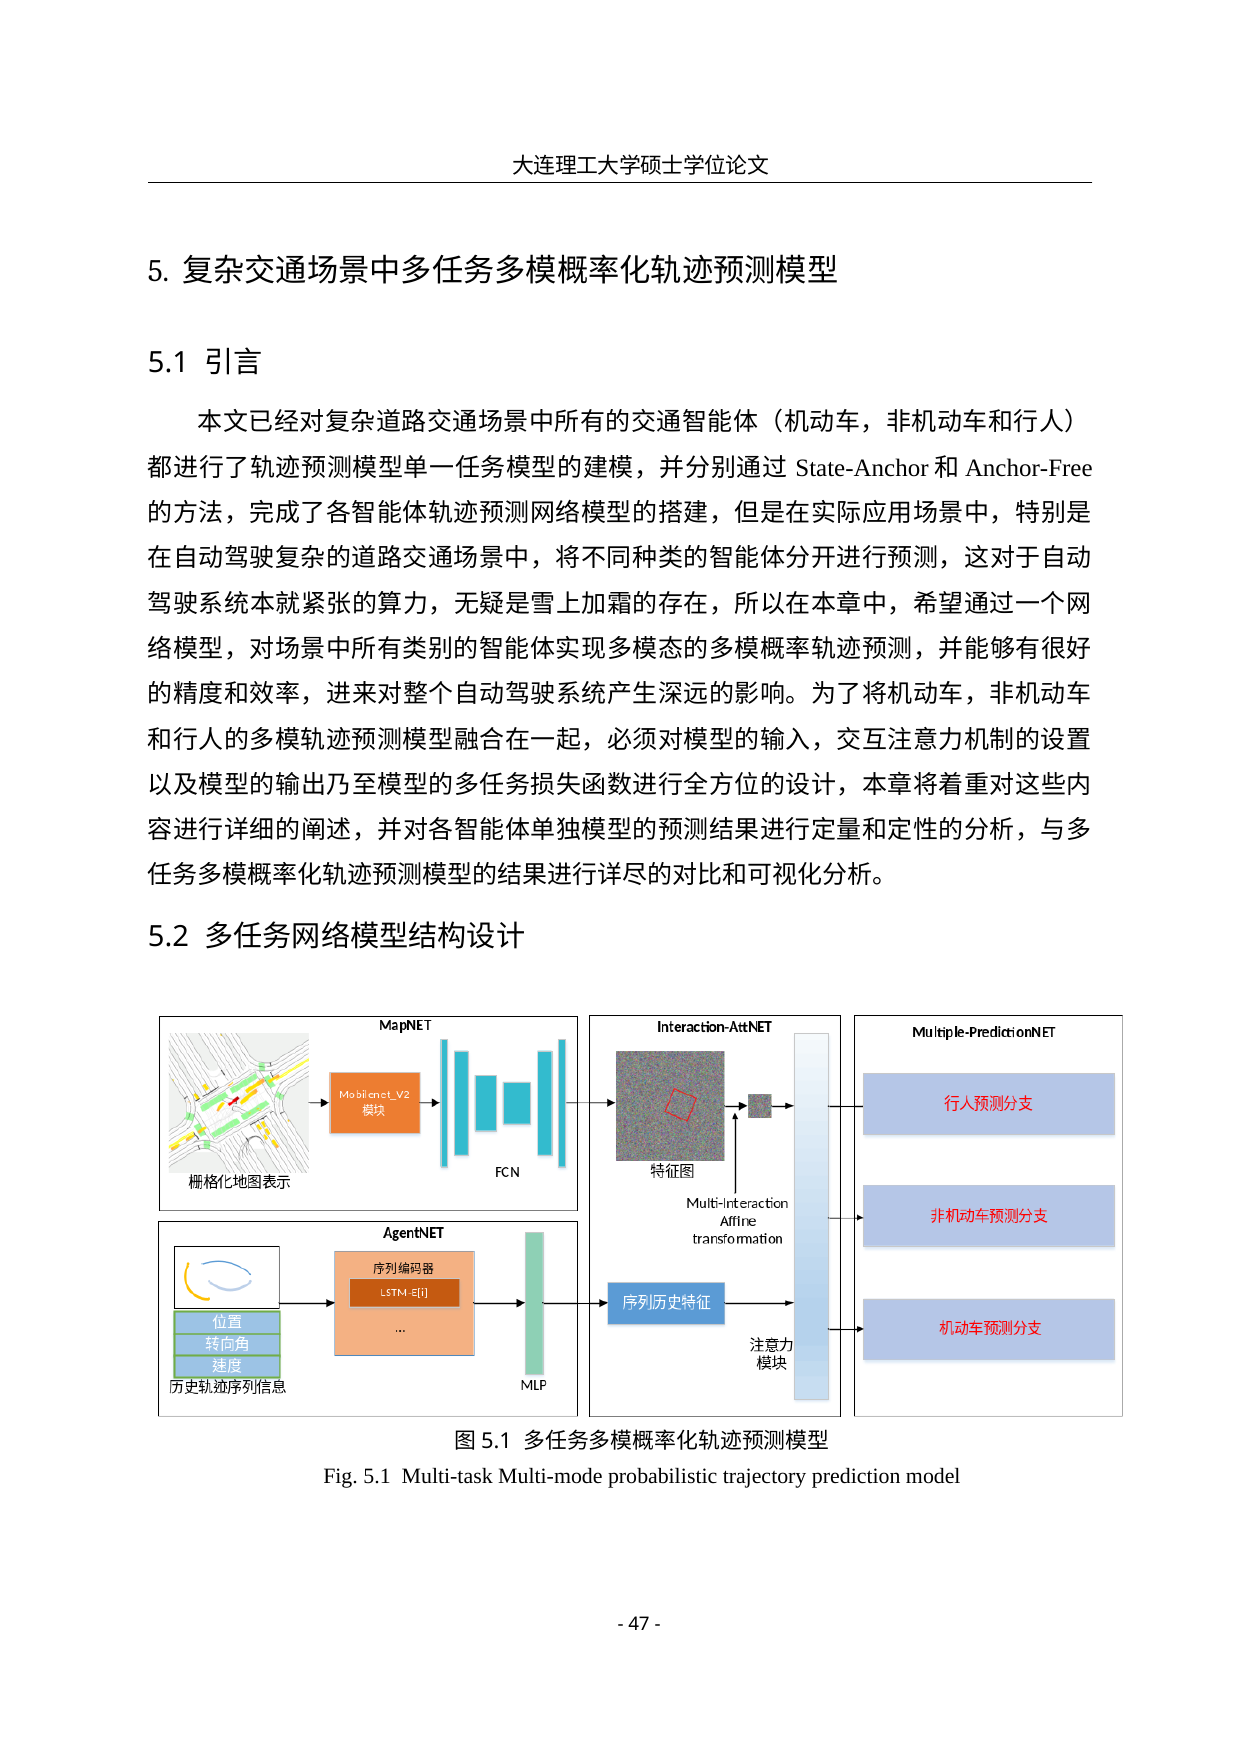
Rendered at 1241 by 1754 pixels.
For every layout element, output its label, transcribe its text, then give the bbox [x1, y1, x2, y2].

text Fig. 5.1 Multi-task Multi-mode probabilistic trajectory prediction model [148, 1463, 1092, 1488]
text 本文已经对复杂道路交通场景中所有的交通智能体（机动车，非机动车和行人）都进行了轨迹预测模型单一任务模型的建模，并分别通过State-Anchor和Anchor-Free的方法，完成了各智能体轨迹预测网络模型的搭建，但是在实际应用场景中，特别是在自动驾驶复杂的道路交通场景中，将不同种类的智能体分开进行预测，这对于自动驾驶系统本就紧张的算力，无疑是雪上加霜的存在，所以在本章中，希望通过一个网络模型，对场景中所有类别的智能体实现多模态的多模概率轨迹预测，并能够有很好的精度和效率，进来对整个自动驾驶系统产生深远的影响。为了将机动车，非机动车和行人的多模轨迹预测模型融合在一起，必须对模型的输入，交互注意力机制的设置以及模型的输出乃至模型的多任务损失函数进行全方位的设计，本章将着重对这些内容进行详细的阐述，并对各智能体单独模型的预测结果进行定量和定性的分析，与多任务多模概率化轨迹预测模型的结果进行详尽的对比和可视化分析。 [148, 402, 1092, 891]
subtitle 5.2 多任务网络模型结构设计 [148, 913, 1092, 955]
text 图5.1 多任务多模概率化轨迹预测模型 [148, 1423, 1092, 1455]
subtitle 5.1 引言 [148, 338, 1092, 381]
text 5. 复杂交通场景中多任务多模概率化轨迹预测模型 [148, 246, 1092, 291]
